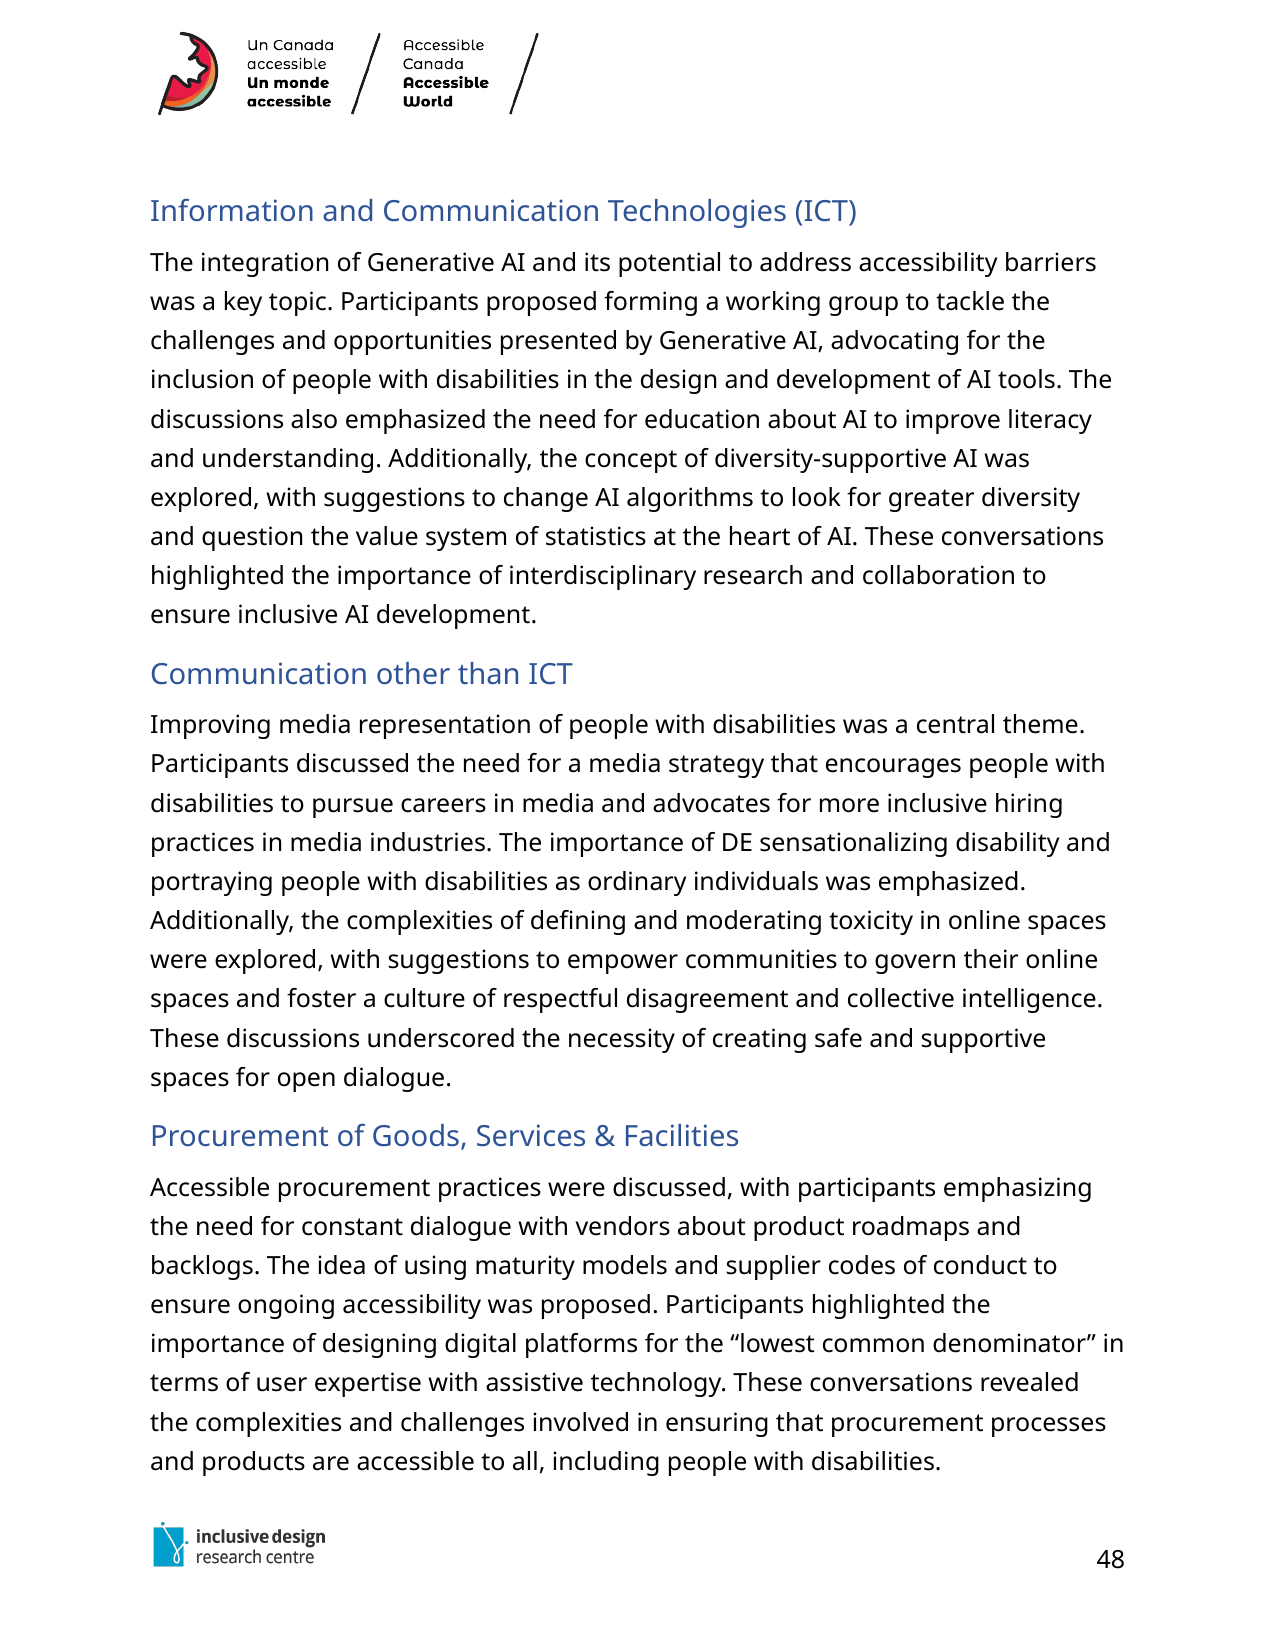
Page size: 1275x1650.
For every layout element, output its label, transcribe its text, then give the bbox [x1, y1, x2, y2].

text The integration of Generative AI and its potential to address accessibility barriers was a key topic. Participants proposed forming a working group to tackle the challenges and opportunities presented by Generative AI, advocating for the inclusion of people with disabilities in the design and development of AI tools. The discussions also emphasized the need for education about AI to improve literacy and understanding. Additionally, the concept of diversity-supportive AI was explored, with suggestions to change AI algorithms to look for greater diversity and question the value system of statistics at the heart of AI. These conversations highlighted the importance of interdisciplinary research and collaboration to ensure inclusive AI development. [150, 245, 1125, 631]
text Improving media representation of people with disabilities was a central theme. Participants discussed the need for a media strategy that encourages people with disabilities to pursue careers in media and advocates for more inclusive hiring practices in media industries. The importance of DE sensationalizing disability and portraying people with disabilities as ordinary individuals was emphasized. Additionally, the complexities of defining and moderating toxicity in online spaces were explored, with suggestions to empower communities to govern their online spaces and foster a culture of respectful disagreement and collective intelligence. These discussions underscored the necessity of creating safe and supportive spaces for open dialogue. [150, 707, 1125, 1093]
picture [150, 1520, 340, 1583]
subtitle Information and Communication Technologies (ICT) [150, 191, 1125, 230]
subtitle Procurement of Goods, Services & Facilities [150, 1115, 1125, 1155]
text Accessible procurement practices were discussed, with participants emphasizing the need for constant dialogue with vendors about product roadmaps and backlogs. The idea of using maturity models and supplier codes of conduct to ensure ongoing accessibility was proposed. Participants highlighted the importance of designing digital platforms for the “lowest common denominator” in terms of user expertise with assistive technology. These conversations revealed the complexities and challenges involved in ensuring that procurement processes and products are accessible to all, including people with disabilities. [150, 1169, 1125, 1477]
subtitle Communication other than ICT [150, 653, 1125, 693]
picture [150, 24, 546, 123]
